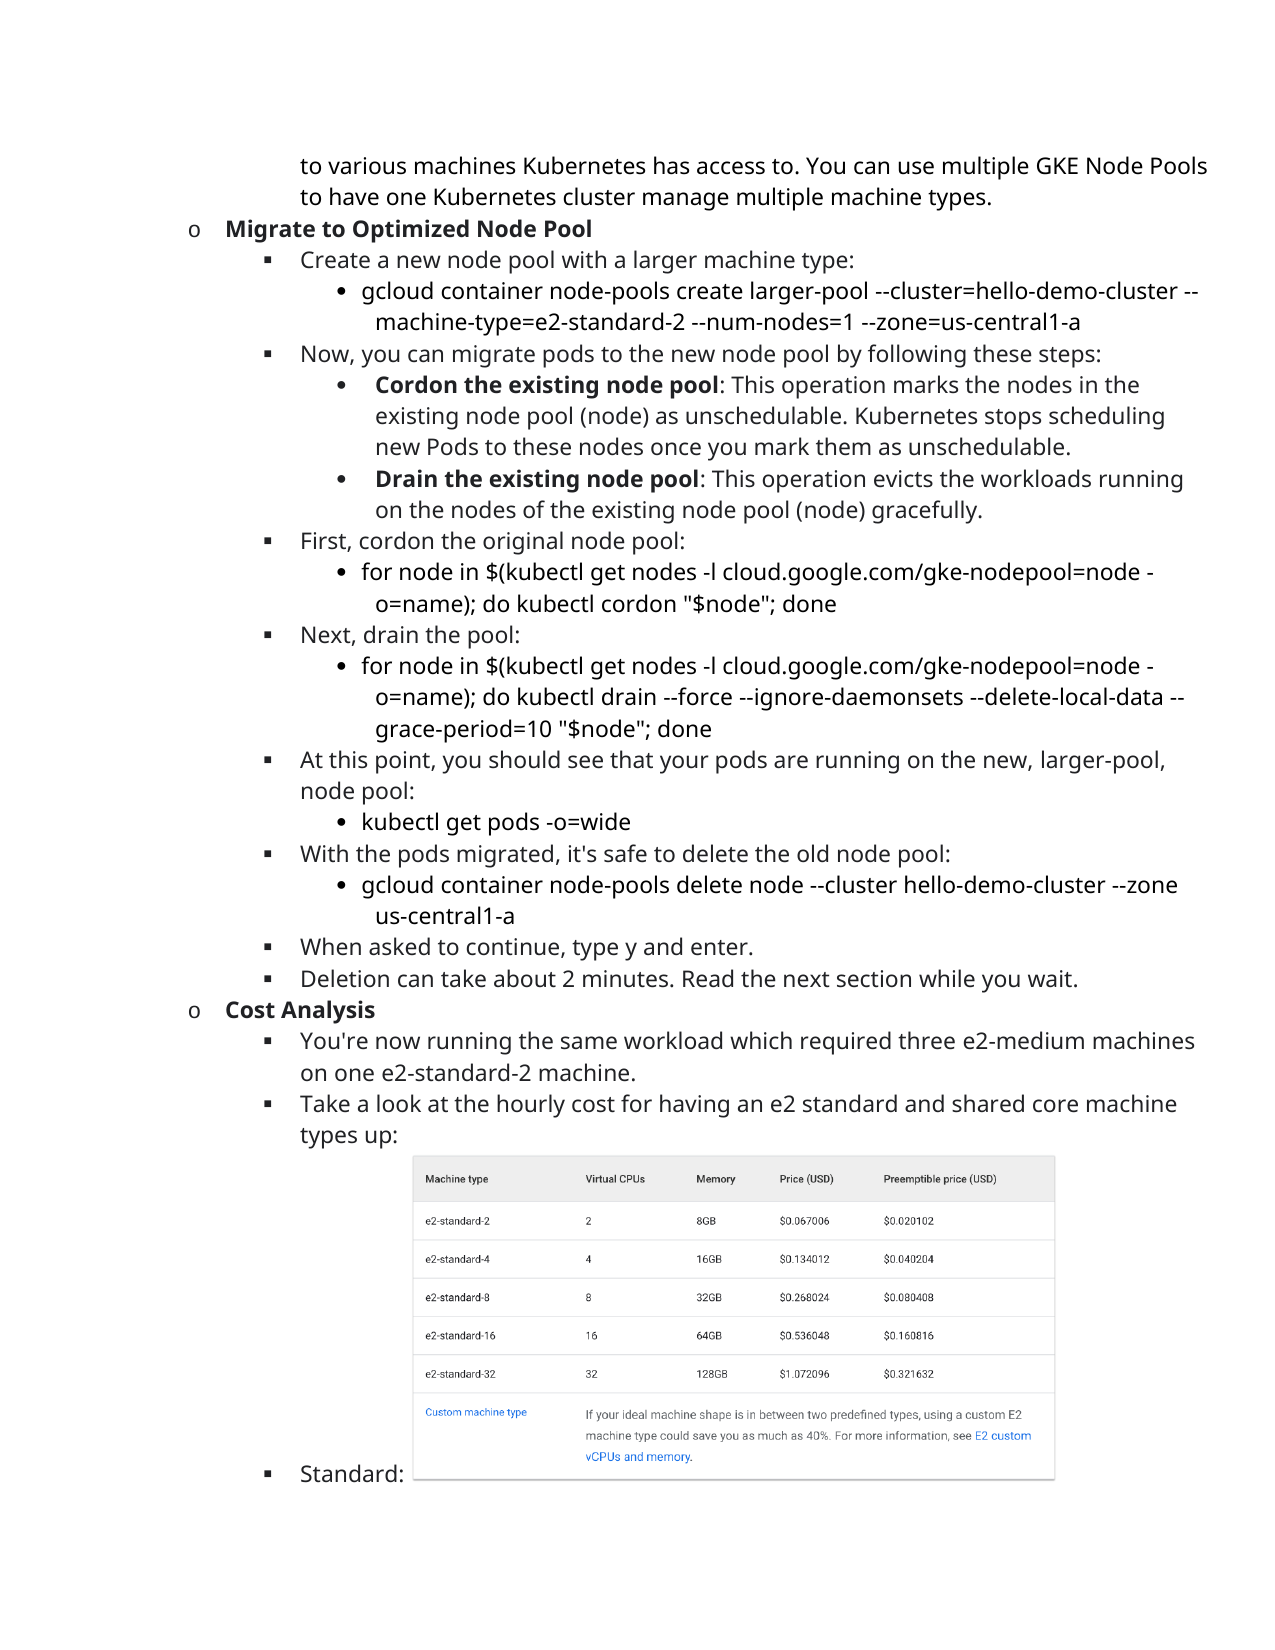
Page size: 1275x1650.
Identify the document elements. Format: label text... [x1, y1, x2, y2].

list for node in $(kubectl get nodes -l cloud.google.com/gke-nodepool=node -o=name); do kubectl cordon "$node"; done [337, 556, 1209, 619]
list You're now running the same workload which required three e2-medium machines on one e2-standard-2 machine. [262, 1025, 1209, 1088]
list Create a new node pool with a larger machine type: [262, 244, 1209, 275]
list kubectl get pods -o=wide [337, 806, 1209, 838]
list First, cordon the original node pool: [262, 525, 1209, 556]
list gcloud container node-pools create larger-pool --cluster=hello-demo-cluster --machine-type=e2-standard-2 --num-nodes=1 --zone=us-central1-a [337, 275, 1209, 338]
list gcloud container node-pools delete node --cluster hello-demo-cluster --zone us-central1-a [337, 869, 1209, 931]
list Now, you can migrate pods to the new node pool by following these steps: [262, 338, 1209, 369]
list Cordon the existing node pool: This operation marks the nodes in the existing node pool (node) as unschedulable. Kubernetes stops scheduling new Pods to these nodes once you mark them as unschedulable. [337, 369, 1209, 463]
list At this point, you should see that your pods are running on the new, larger-pool, node pool: [262, 744, 1209, 806]
list Cost Analysis [187, 994, 1209, 1025]
list Deletion can take about 2 minutes. Read the next section while you wait. [262, 963, 1209, 994]
list When asked to continue, type y and enter. [262, 931, 1209, 963]
list Take a look at the hourly cost for having an e2 standard and shared core machine types up: [262, 1088, 1209, 1150]
list With the pods migrated, it's safe to delete the old node pool: [262, 838, 1209, 869]
subtitle Migrate to Optimized Node Pool [187, 212, 1209, 244]
list Drain the existing node pool: This operation evicts the workloads running on the nodes of the existing node pool (node) gracefully. [337, 463, 1209, 525]
list Next, drain the pool: [262, 619, 1209, 650]
list for node in $(kubectl get nodes -l cloud.google.com/gke-nodepool=node -o=name); do kubectl drain --force --ignore-daemonsets --delete-local-data --grace-period=10 "$node"; done [337, 650, 1209, 744]
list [262, 150, 1209, 212]
picture [410, 1150, 1058, 1483]
